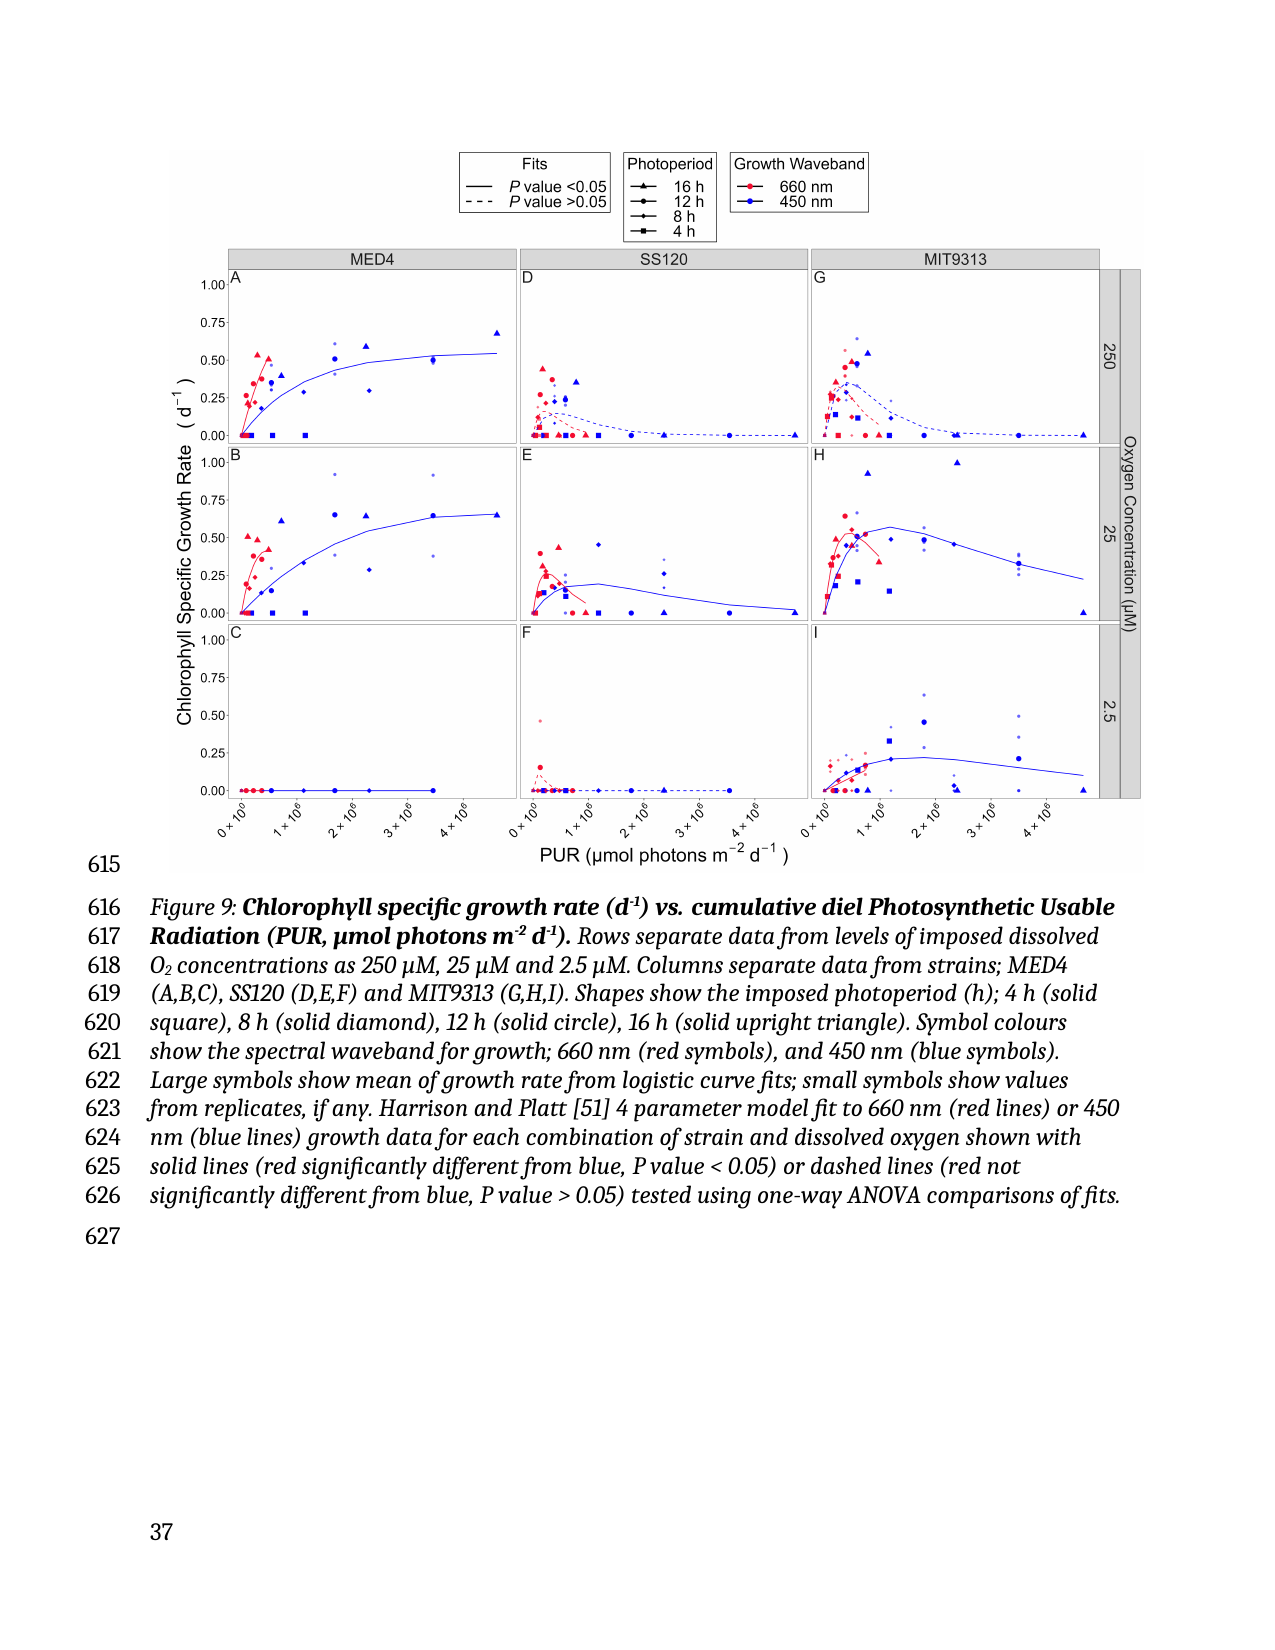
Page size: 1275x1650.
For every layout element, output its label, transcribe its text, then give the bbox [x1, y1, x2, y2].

text Figure 9: Chlorophyll specific growth rate (d-1) vs. cumulative diel Photosynthetic Usable Radiation (PUR, µmol photons m-2 d-1). Rows separate data from levels of imposed dissolved O2 concentrations as 250 µM, 25 µM and 2.5 µM. Columns separate data from strains; MED4 (A,B,C), SS120 (D,E,F) and MIT9313 (G,H,I). Shapes show the imposed photoperiod (h); 4 h (solid square), 8 h (solid diamond), 12 h (solid circle), 16 h (solid upright triangle). Symbol colours show the spectral waveband for growth; 660 nm (red symbols), and 450 nm (blue symbols). Large symbols show mean of growth rate from logistic curve fits; small symbols show values from replicates, if any. Harrison and Platt [51] 4 parameter model fit to 660 nm (red lines) or 450 nm (blue lines) growth data for each combination of strain and dissolved oxygen shown with solid lines (red significantly different from blue, P value < 0.05) or dashed lines (red not significantly different from blue, P value > 0.05) tested using one-way ANOVA comparisons of fits. [150, 893, 1125, 1209]
picture [168, 150, 1144, 873]
